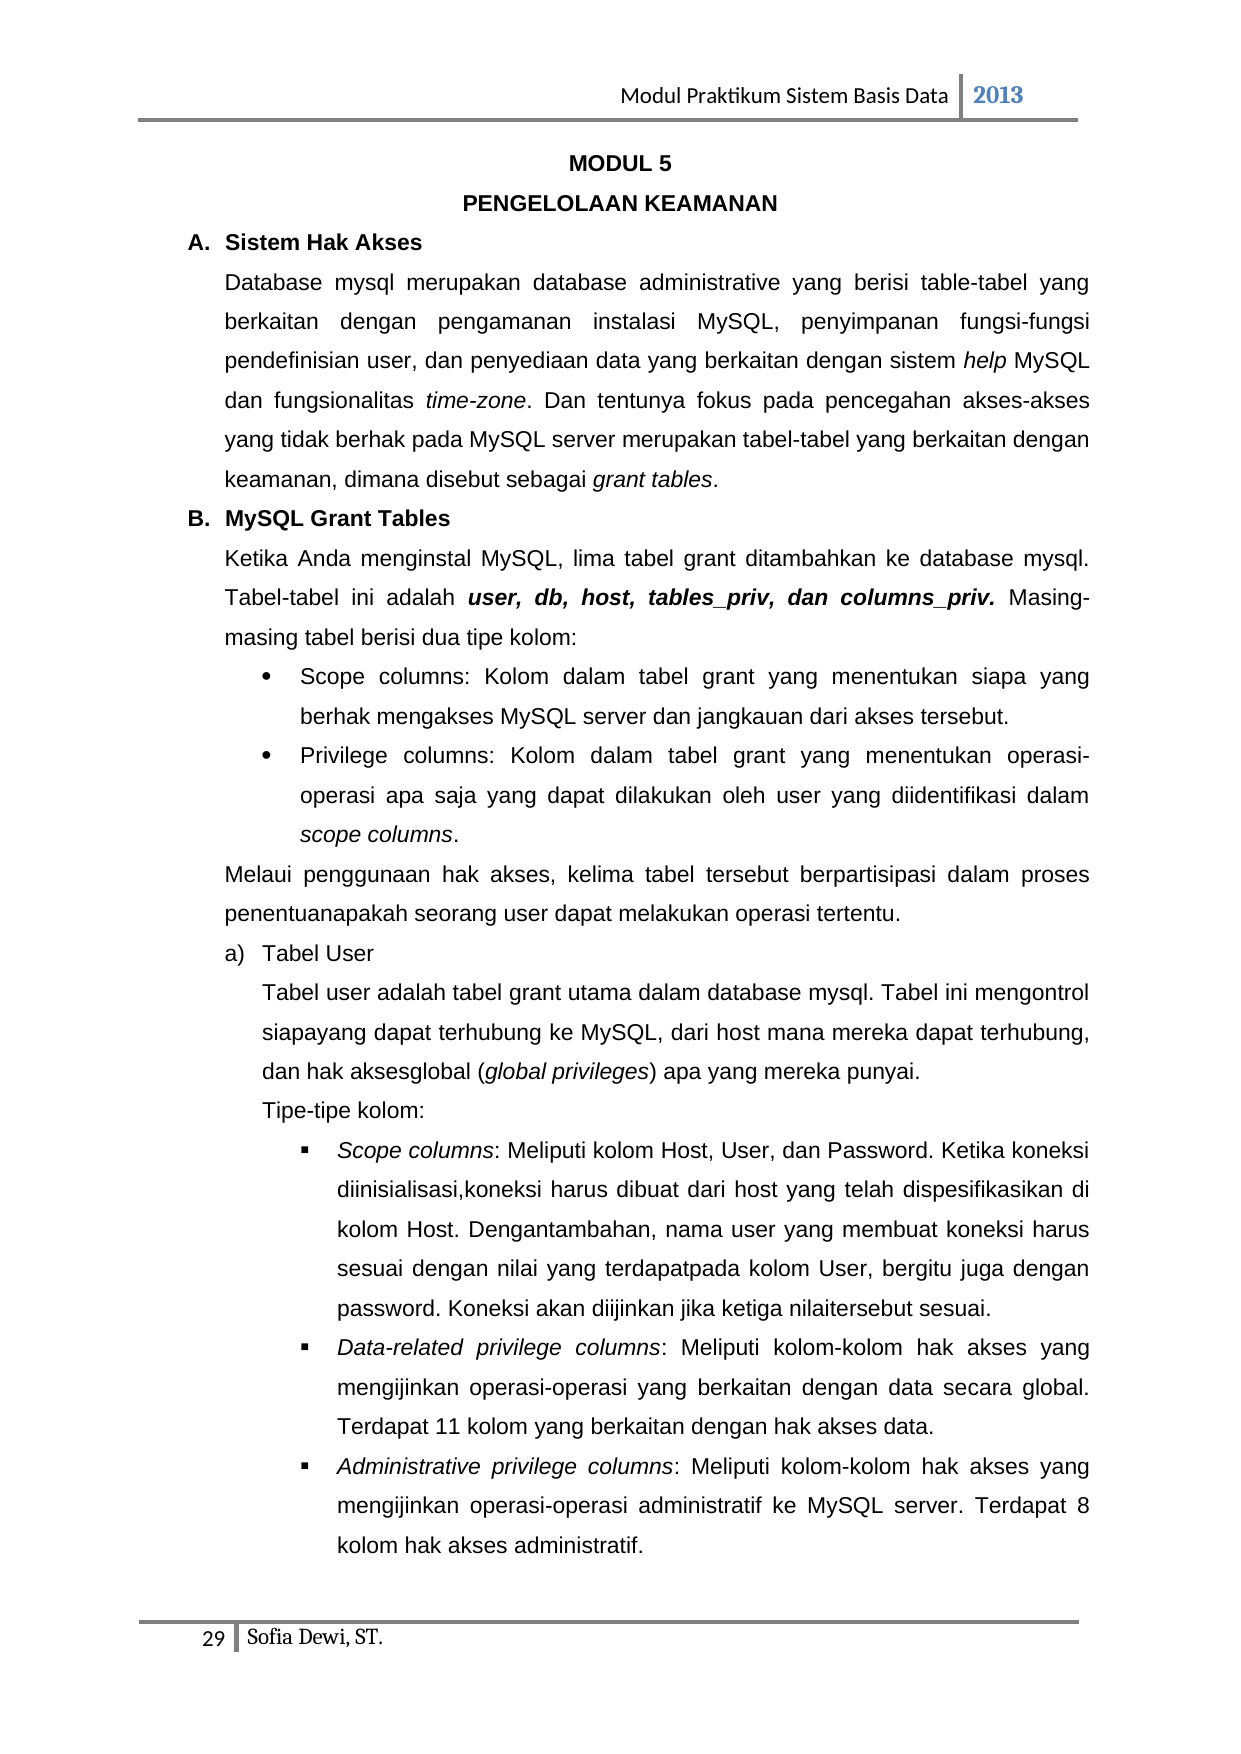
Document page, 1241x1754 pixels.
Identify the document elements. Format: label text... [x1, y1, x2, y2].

list Administrative privilege columns: Meliputi kolom-kolom hak akses yang mengijinkan operasi-operasi administratif ke MySQL server. Terdapat 8 kolom hak akses administratif. [299, 1453, 1090, 1558]
list Privilege columns: Kolom dalam tabel grant yang menentukan operasi-operasi apa saja yang dapat dilakukan oleh user yang diidentifikasi dalam scope columns. [262, 742, 1090, 847]
list MySQL Grant Tables [187, 505, 1090, 532]
list Ketika Anda menginstal MySQL, lima tabel grant ditambahkan ke database mysql. Tabel-tabel ini adalah user, db, host, tables_priv, dan columns_priv. Masing-masing tabel berisi dua tipe kolom: [224, 545, 1090, 650]
list Tipe-tipe kolom: [262, 1097, 1090, 1124]
list Melaui penggunaan hak akses, kelima tabel tersebut berpartisipasi dalam proses penentuanapakah seorang user dapat melakukan operasi tertentu. [224, 861, 1090, 926]
list Sistem Hak Akses [187, 229, 1090, 255]
list Scope columns: Meliputi kolom Host, User, dan Password. Ketika koneksi diinisialisasi,koneksi harus dibuat dari host yang telah dispesifikasikan di kolom Host. Dengantambahan, nama user yang membuat koneksi harus sesuai dengan nilai yang terdapatpada kolom User, bergitu juga dengan password. Koneksi akan diijinkan jika ketiga nilaitersebut sesuai. [299, 1137, 1090, 1321]
list Scope columns: Kolom dalam tabel grant yang menentukan siapa yang berhak mengakses MySQL server dan jangkauan dari akses tersebut. [262, 663, 1090, 729]
text PENGELOLAAN KEAMANAN [150, 189, 1090, 216]
text MODUL 5 [150, 150, 1090, 176]
list Tabel user adalah tabel grant utama dalam database mysql. Tabel ini mengontrol siapayang dapat terhubung ke MySQL, dari host mana mereka dapat terhubung, dan hak aksesglobal (global privileges) apa yang mereka punyai. [262, 979, 1090, 1084]
list Database mysql merupakan database administrative yang berisi table-tabel yang berkaitan dengan pengamanan instalasi MySQL, penyimpanan fungsi-fungsi pendefinisian user, dan penyediaan data yang berkaitan dengan sistem help MySQL dan fungsionalitas time-zone. Dan tentunya fokus pada pencegahan akses-akses yang tidak berhak pada MySQL server merupakan tabel-tabel yang berkaitan dengan keamanan, dimana disebut sebagai grant tables. [224, 268, 1090, 492]
list Tabel User [224, 939, 1090, 966]
list Data-related privilege columns: Meliputi kolom-kolom hak akses yang mengijinkan operasi-operasi yang berkaitan dengan data secara global. Terdapat 11 kolom yang berkaitan dengan hak akses data. [299, 1334, 1090, 1440]
